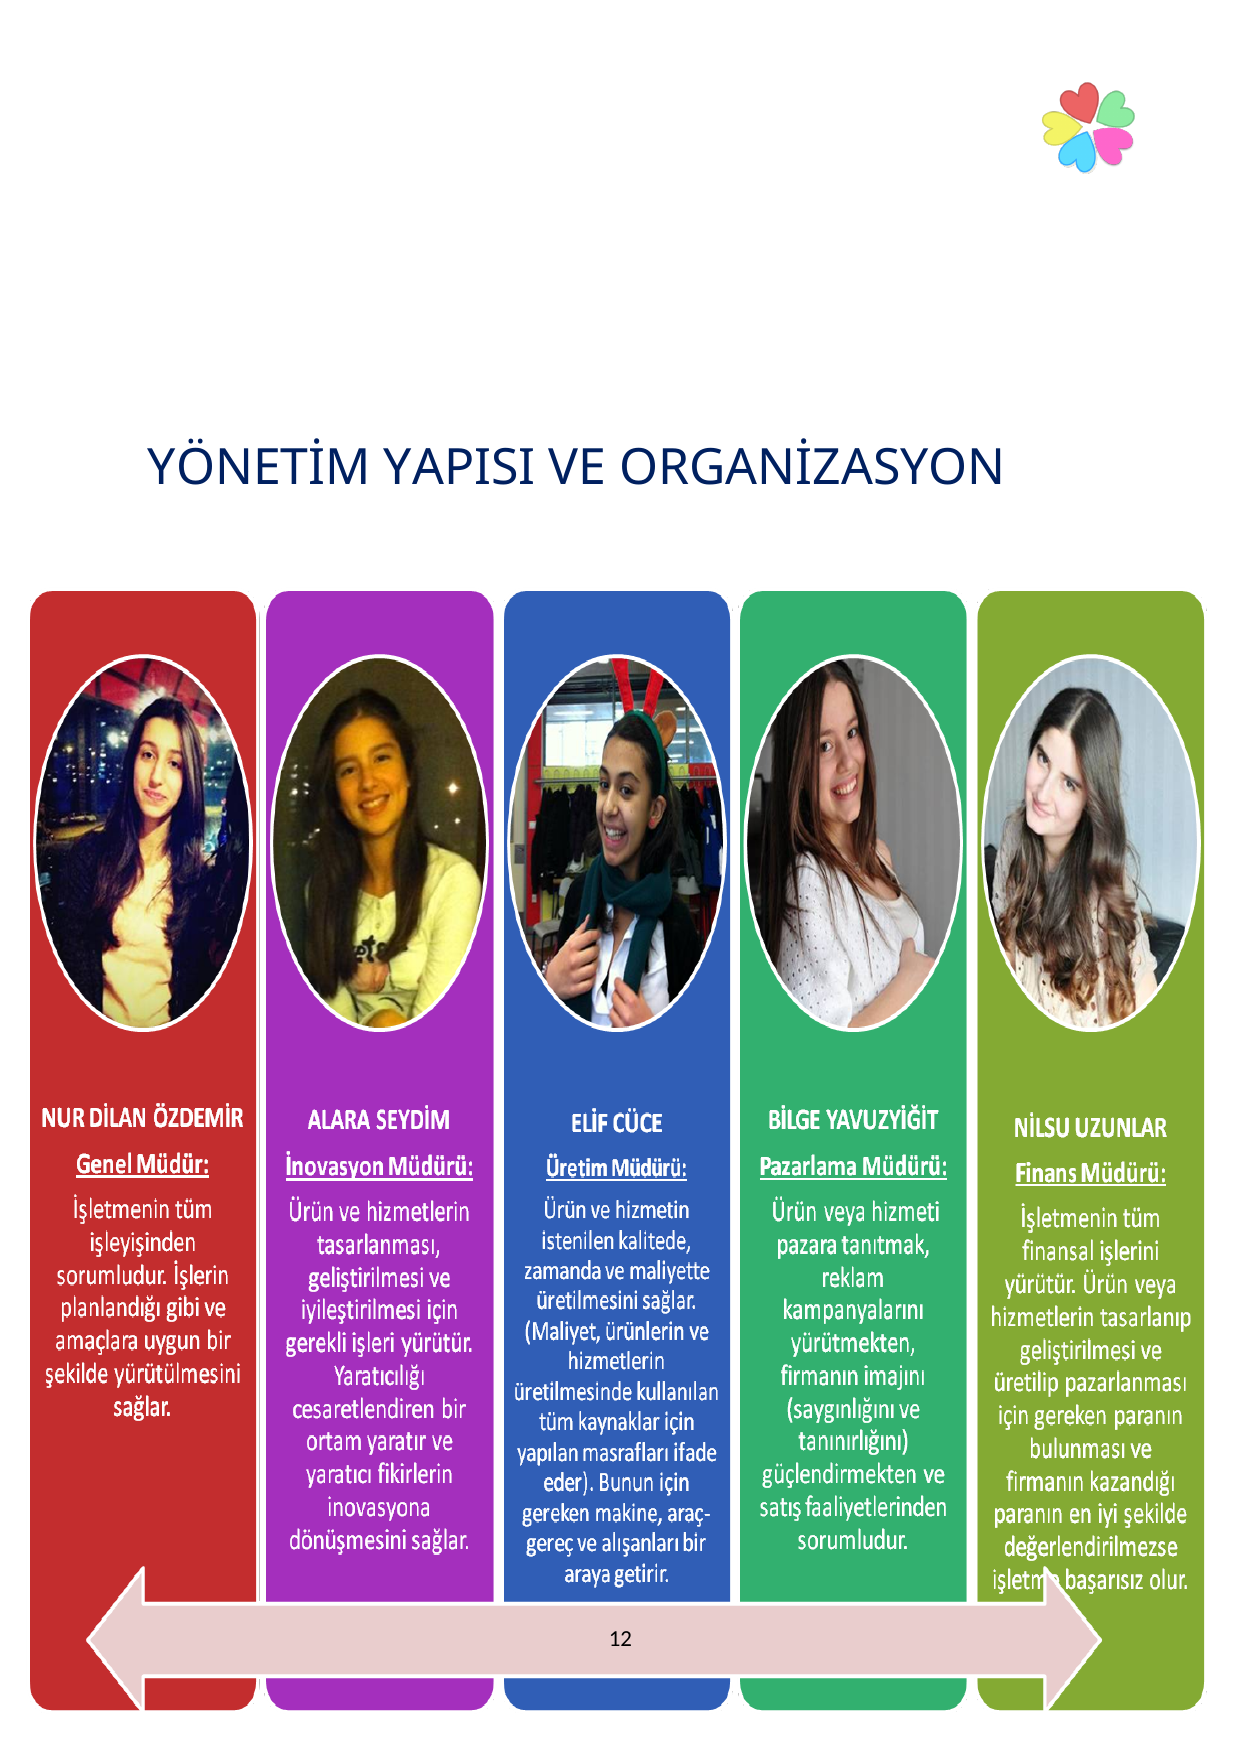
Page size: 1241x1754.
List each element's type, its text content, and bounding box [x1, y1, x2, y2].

picture [1041, 79, 1138, 179]
picture [25, 586, 1212, 1716]
text YÖNETİM YAPISI VE ORGANİZASYON [148, 431, 1093, 499]
